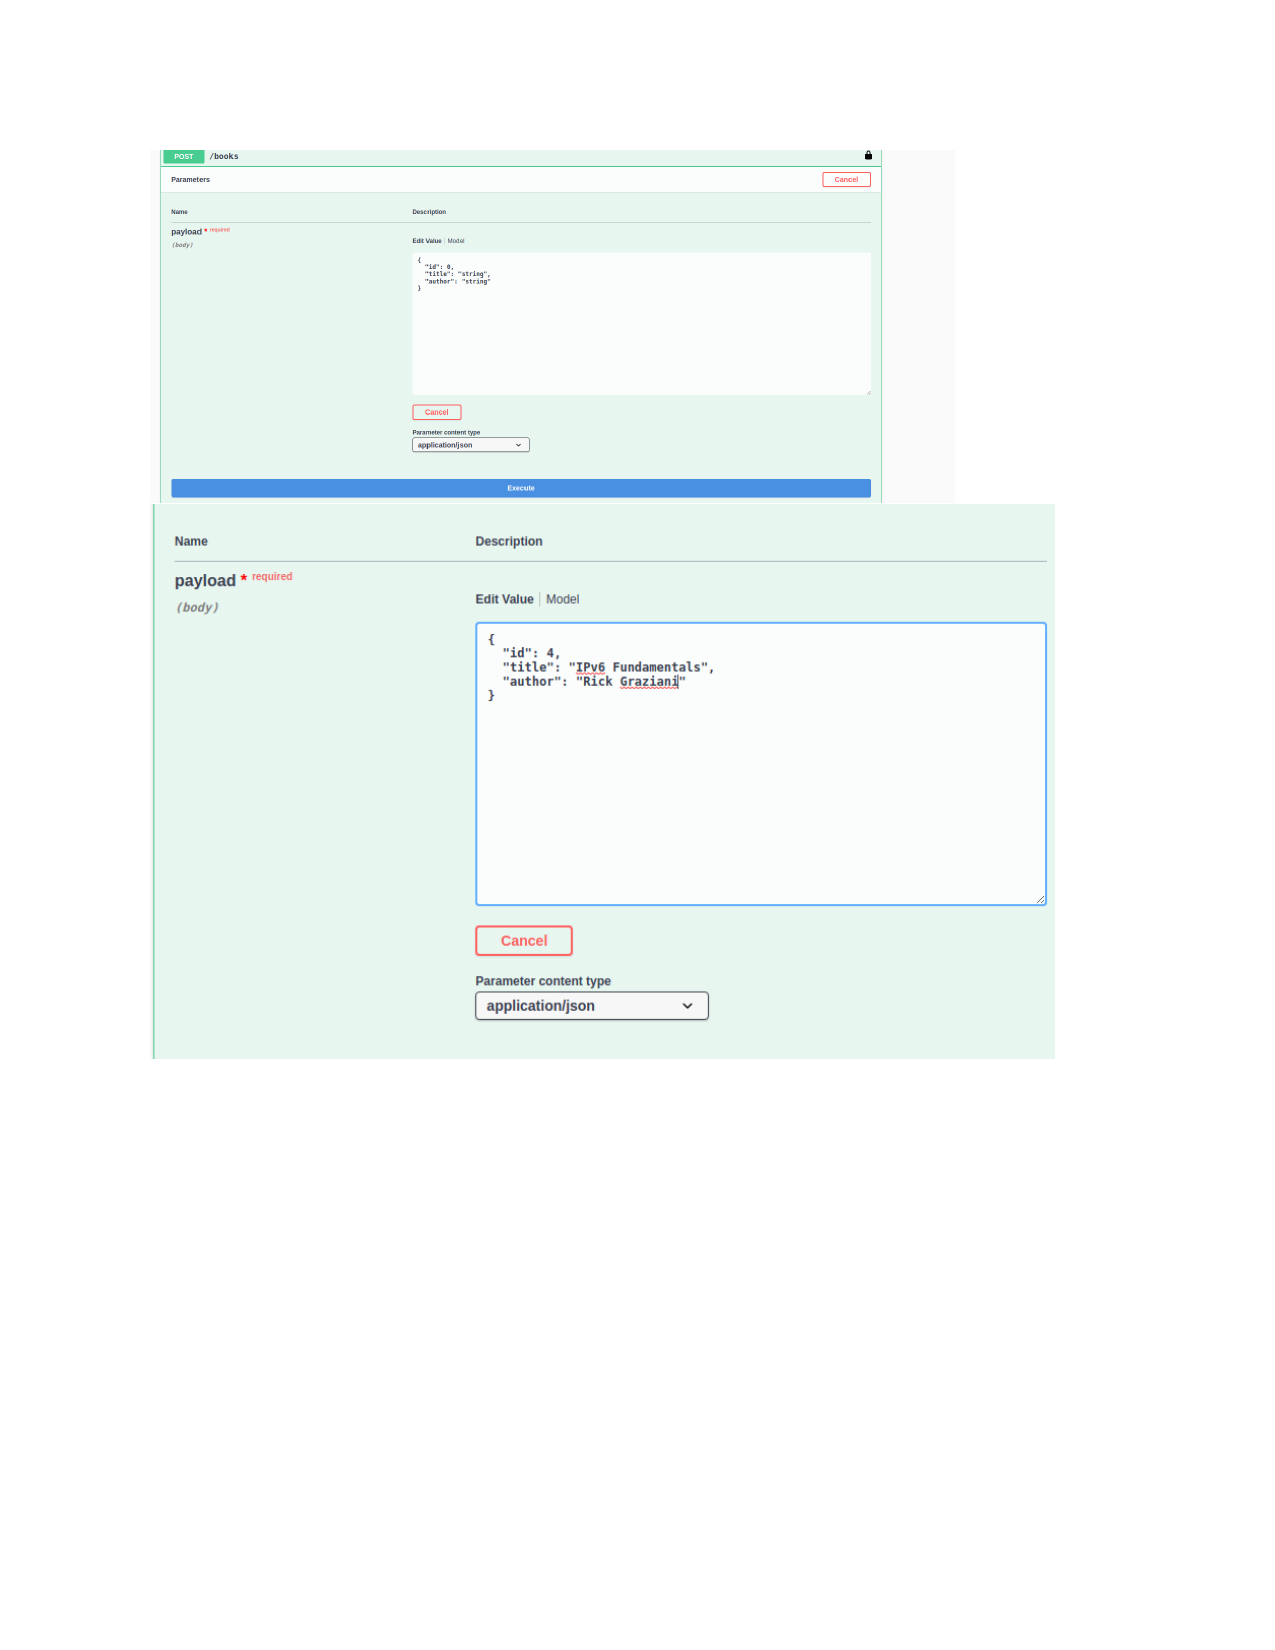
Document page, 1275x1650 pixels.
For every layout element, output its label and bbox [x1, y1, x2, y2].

picture [150, 150, 955, 503]
picture [150, 504, 1055, 1059]
